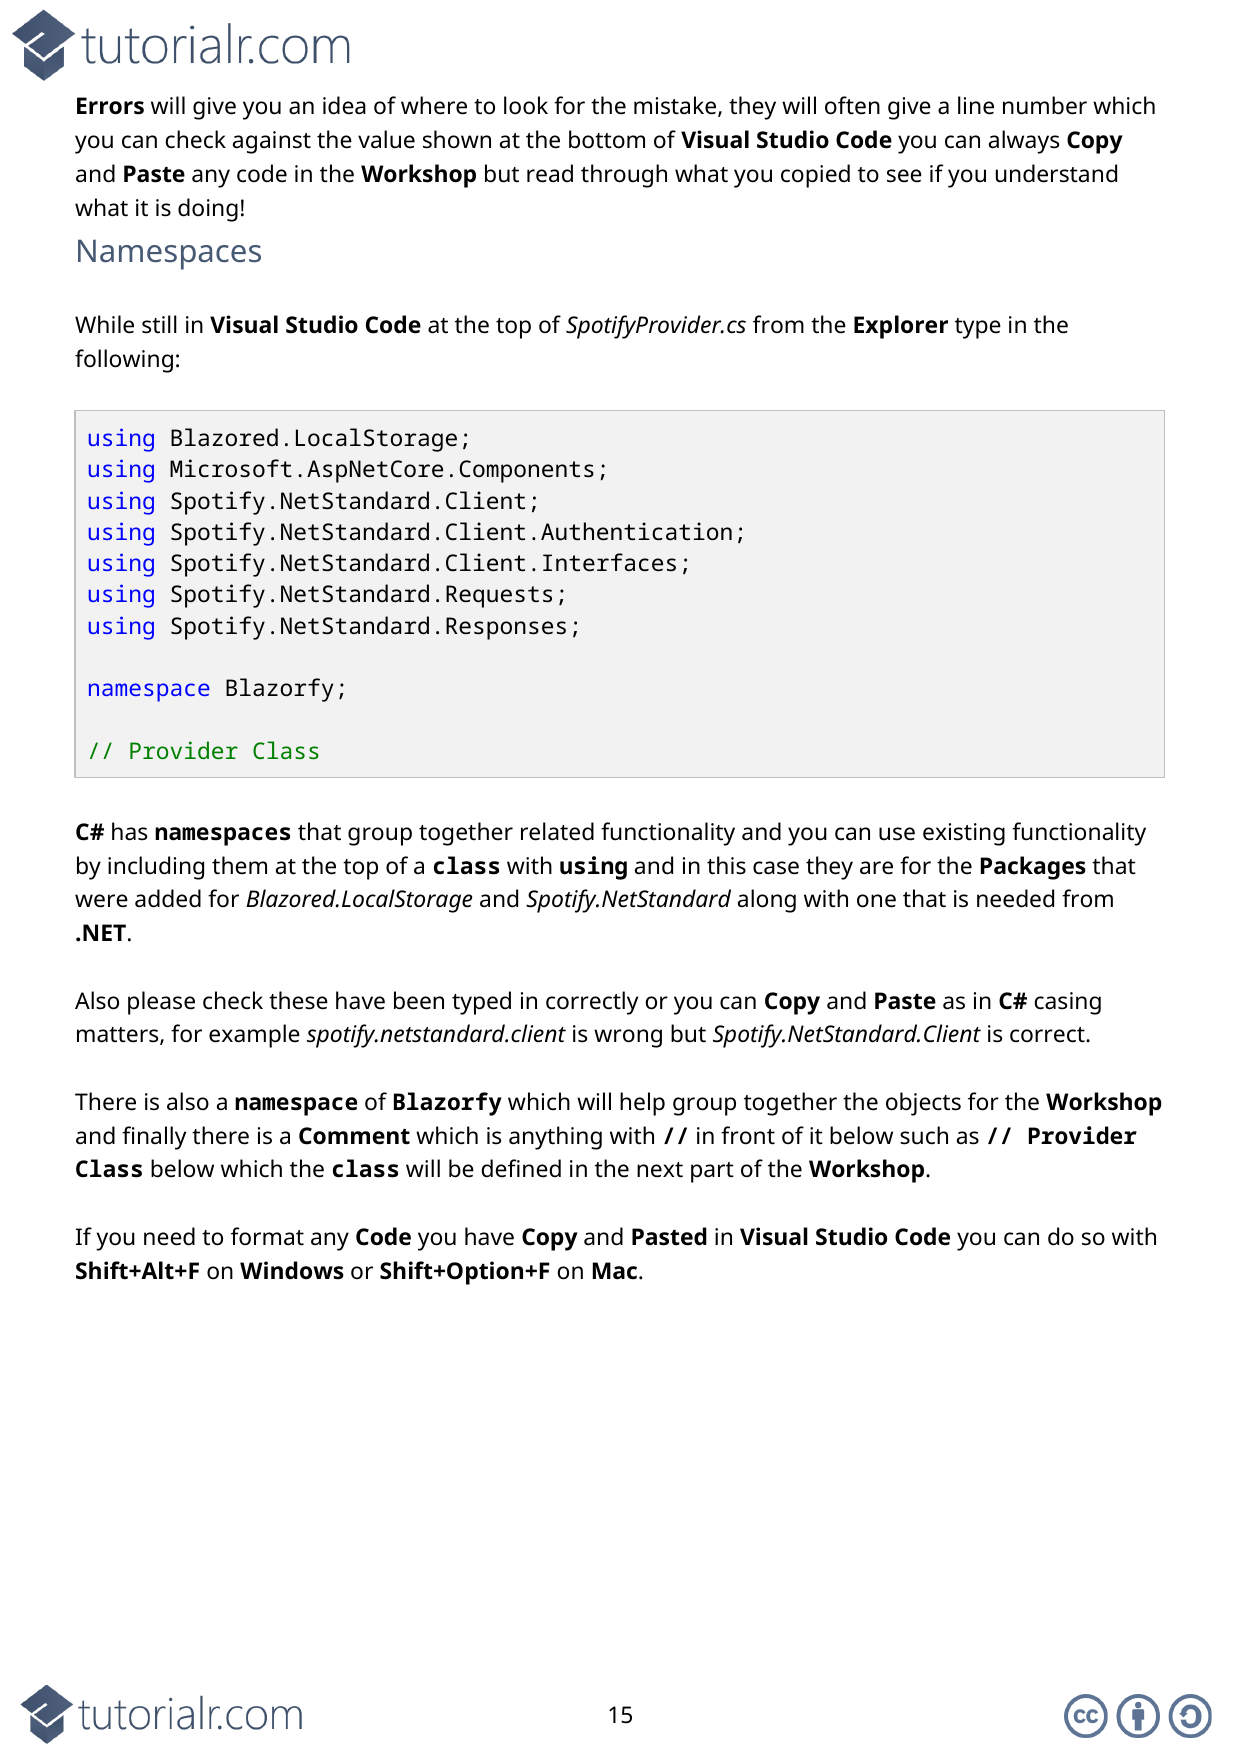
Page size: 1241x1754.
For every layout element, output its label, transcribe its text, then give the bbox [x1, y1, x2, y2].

text C# has namespaces that group together related functionality and you can use existing functionality by including them at the top of a class with using and in this case they are for the Packages that were added for Blazored.LocalStorage and Spotify.NetStandard along with one that is needed from .NET. [75, 816, 1165, 948]
text If you need to format any Code you have Copy and Pasted in Visual Studio Code you can do so with Shift+Alt+F on Windows or Shift+Option+F on Mac. [75, 1221, 1165, 1286]
picture [17, 1685, 313, 1744]
text Errors will give you an idea of where to look for the mistake, they will often give a line number which you can check against the value shown at the bottom of Visual Studio Code you can always Copy and Paste any code in the Workshop but read through what you copied to see if you understand what it is doing! [75, 90, 1165, 223]
text There is also a namespace of Blazorfy which will help group together the objects for the Workshop and finally there is a Comment which is anything with // in front of it below such as // Provider Class below which the class will be defined in the next part of the Workshop. [75, 1086, 1165, 1185]
subtitle Namespaces [75, 229, 1165, 272]
text While still in Visual Studio Code at the top of SpotifyProvider.cs from the Explorer type in the following: [75, 309, 1165, 374]
picture [1064, 1694, 1212, 1738]
picture [8, 9, 363, 81]
text Also please check these have been typed in correctly or you can Copy and Paste as in C# casing matters, for example spotify.netstandard.client is wrong but Spotify.NetStandard.Client is correct. [75, 985, 1165, 1050]
